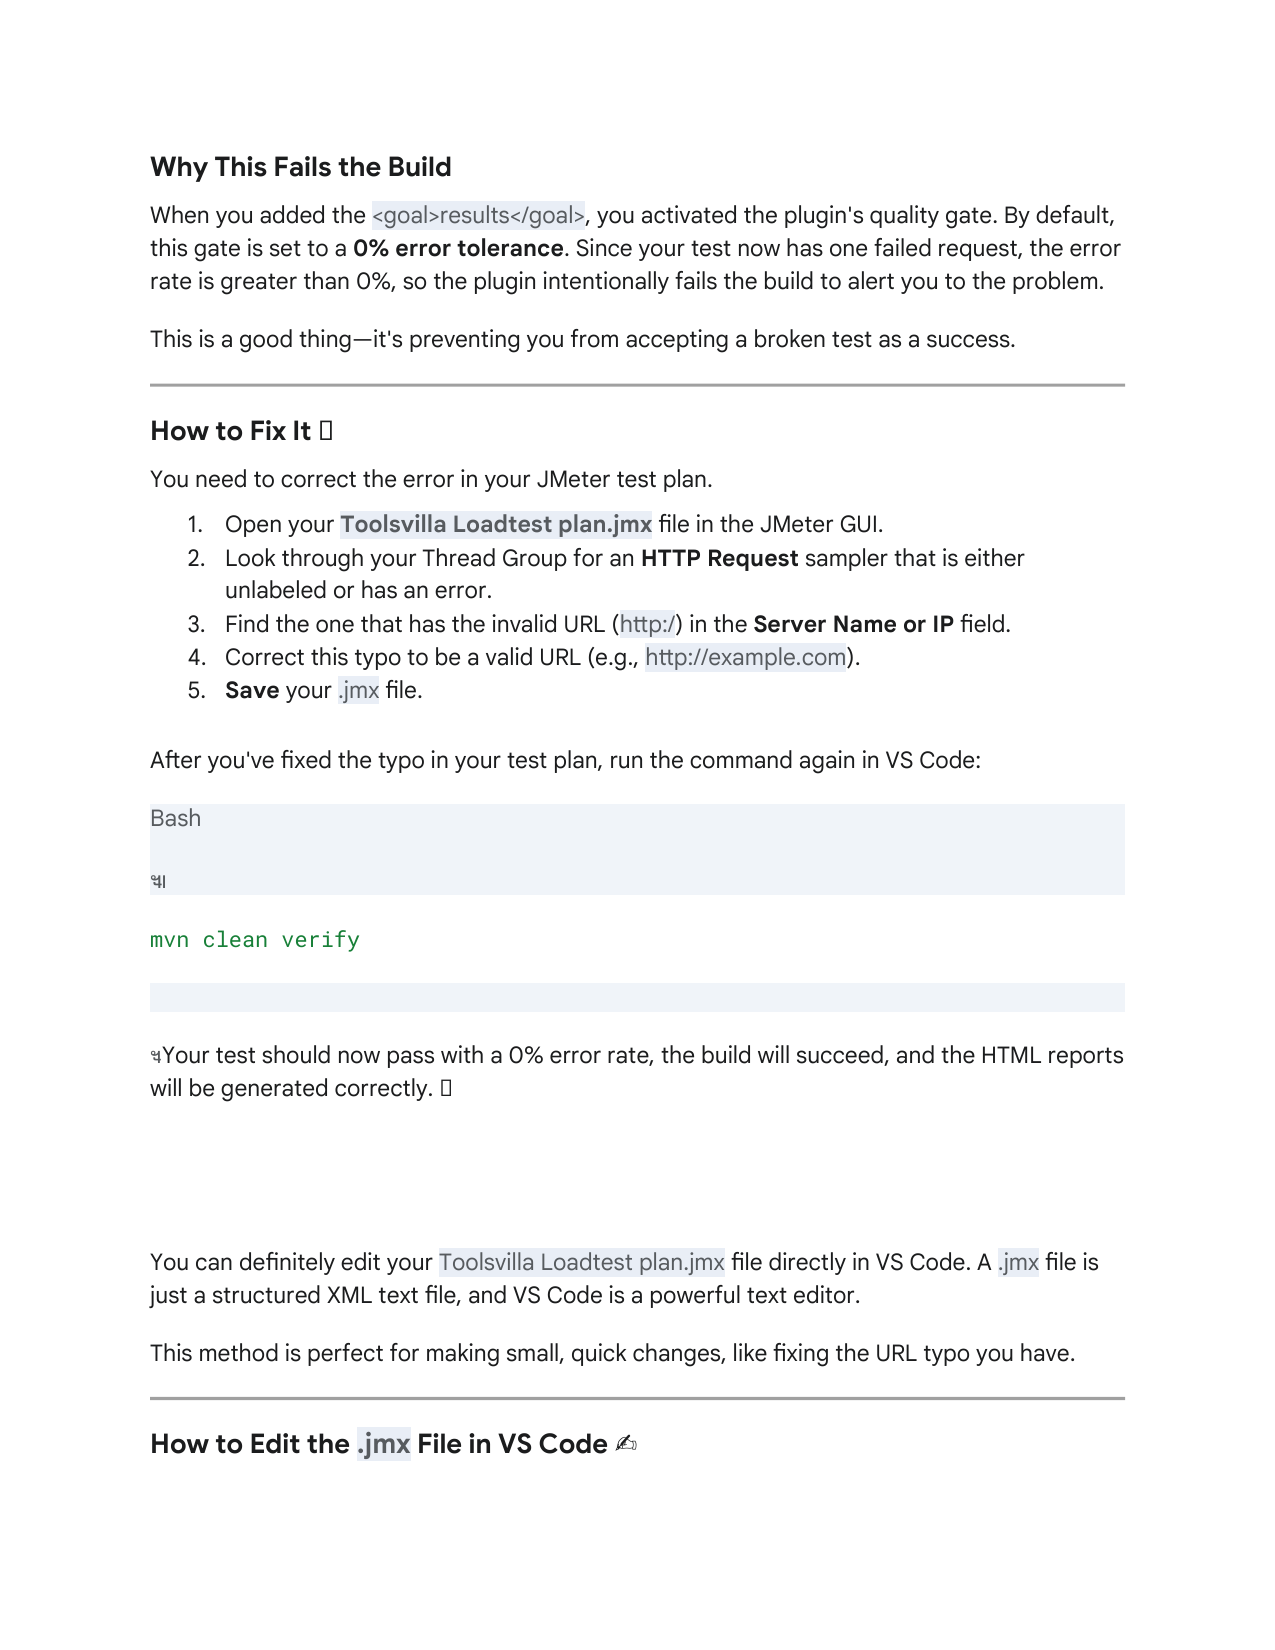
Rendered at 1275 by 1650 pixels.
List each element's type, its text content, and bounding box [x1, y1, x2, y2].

subtitle How to Edit the .jmx File in VS Code ✍️ [411, 1427, 1125, 1461]
list Save your .jmx file. [187, 676, 338, 704]
text This method is perfect for making small, quick changes, like fixing the URL typo you have. [150, 1339, 1125, 1368]
text You need to correct the error in your JMeter test plan. [150, 465, 1125, 494]
list Correct this typo to be a valid URL (e.g., http://example.com). [846, 643, 1125, 672]
list Find the one that has the invalid URL (http:/) in the Server Name or IP field. [187, 610, 620, 638]
text Your test should now pass with a 0% error rate, the build will succeed, and the HTML reports will be generated correctly. ✅ [150, 1041, 1125, 1103]
list Correct this typo to be a valid URL (e.g., http://example.com). [187, 643, 645, 672]
subtitle How to Edit the .jmx File in VS Code ✍️ [150, 1427, 357, 1461]
text mvn clean verify [150, 924, 1125, 953]
list Open your Toolsvilla Loadtest plan.jmx file in the JMeter GUI. [652, 511, 1125, 539]
text Bash [150, 804, 1125, 833]
list Open your Toolsvilla Loadtest plan.jmx file in the JMeter GUI. [187, 511, 340, 539]
subtitle Why This Fails the Build [150, 150, 1125, 184]
list Look through your Thread Group for an HTTP Request sampler that is either unlabeled or has an error. [187, 544, 1125, 606]
list Save your .jmx file. [379, 676, 1125, 704]
text When you added the <goal>results</goal>, you activated the plugin's quality gate. By default, this gate is set to a 0% error tolerance. Since your test now has one failed request, the error rate is greater than 0%, so the plugin intentionally fails the build to alert you to the problem. [150, 201, 1125, 296]
subtitle How to Fix It 🔧 [150, 414, 1125, 448]
text  [150, 867, 1125, 895]
text This is a good thing—it's preventing you from accepting a broken test as a success. [150, 326, 1125, 354]
text You can definitely edit your Toolsvilla Loadtest plan.jmx file directly in VS Code. A .jmx file is just a structured XML text file, and VS Code is a powerful text editor. [150, 1248, 1125, 1310]
text After you've fixed the typo in your test plan, run the command again in VS Code: [150, 746, 1125, 775]
list Find the one that has the invalid URL (http:/) in the Server Name or IP field. [675, 610, 1125, 638]
